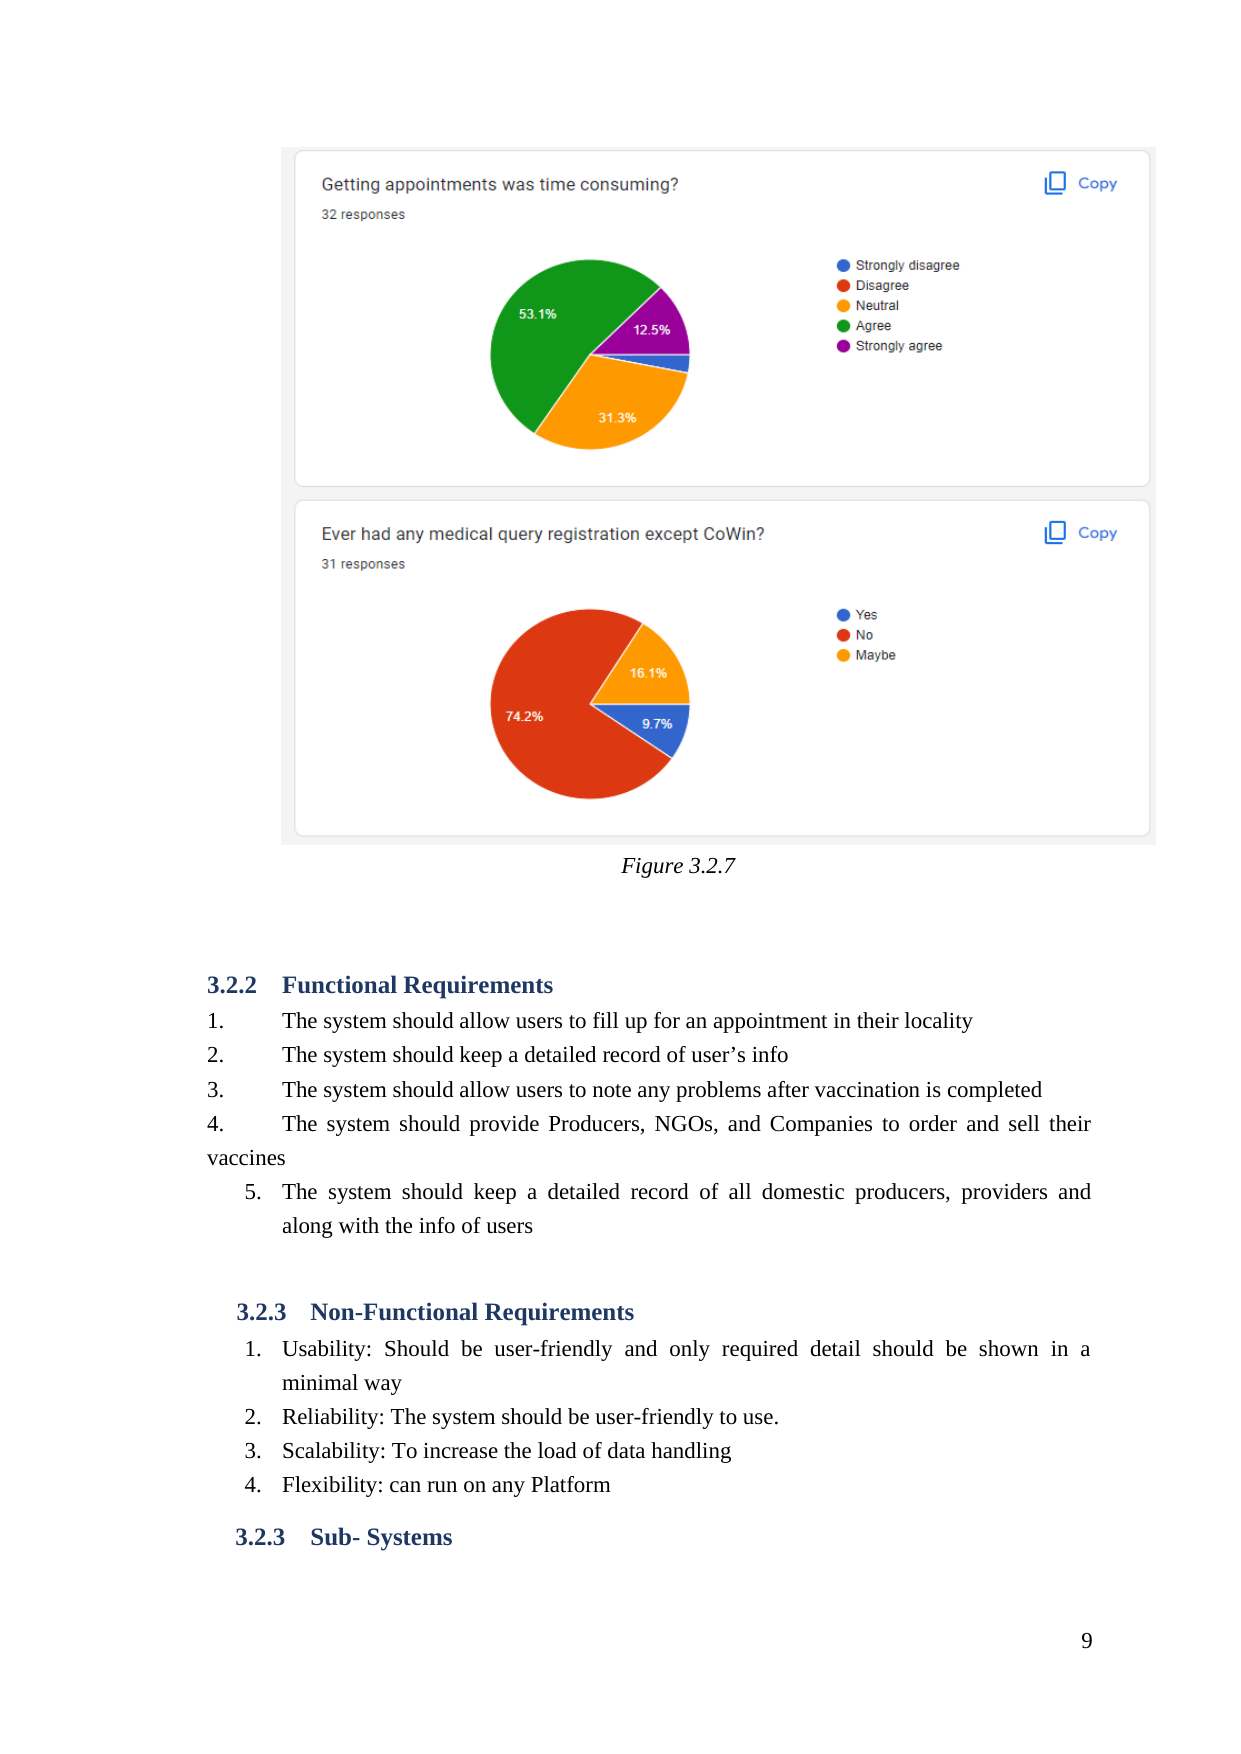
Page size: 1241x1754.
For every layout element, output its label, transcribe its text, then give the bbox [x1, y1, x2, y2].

list The system should allow users to fill up for an appointment in their locality [207, 1007, 1092, 1034]
list The system should allow users to note any problems after vaccination is completed [207, 1076, 1092, 1102]
list Reliability: The system should be user-friendly to use. [244, 1403, 1092, 1429]
list The system should provide Producers, NGOs, and Companies to order and sell their vaccines [207, 1110, 1092, 1170]
subtitle Functional Requirements [207, 970, 1092, 999]
list The system should keep a detailed record of user’s info [207, 1041, 1092, 1068]
subtitle Sub- Systems [235, 1522, 1092, 1551]
list Flexibility: can run on any Platform [244, 1471, 1092, 1498]
picture [281, 147, 1156, 845]
subtitle Non-Functional Requirements [236, 1297, 1092, 1326]
list The system should keep a detailed record of all domestic producers, providers and along with the info of users [244, 1178, 1092, 1239]
list Usability: Should be user-friendly and only required detail should be shown in a minimal way [244, 1334, 1092, 1395]
list Scalability: To increase the load of data handling [244, 1437, 1092, 1463]
